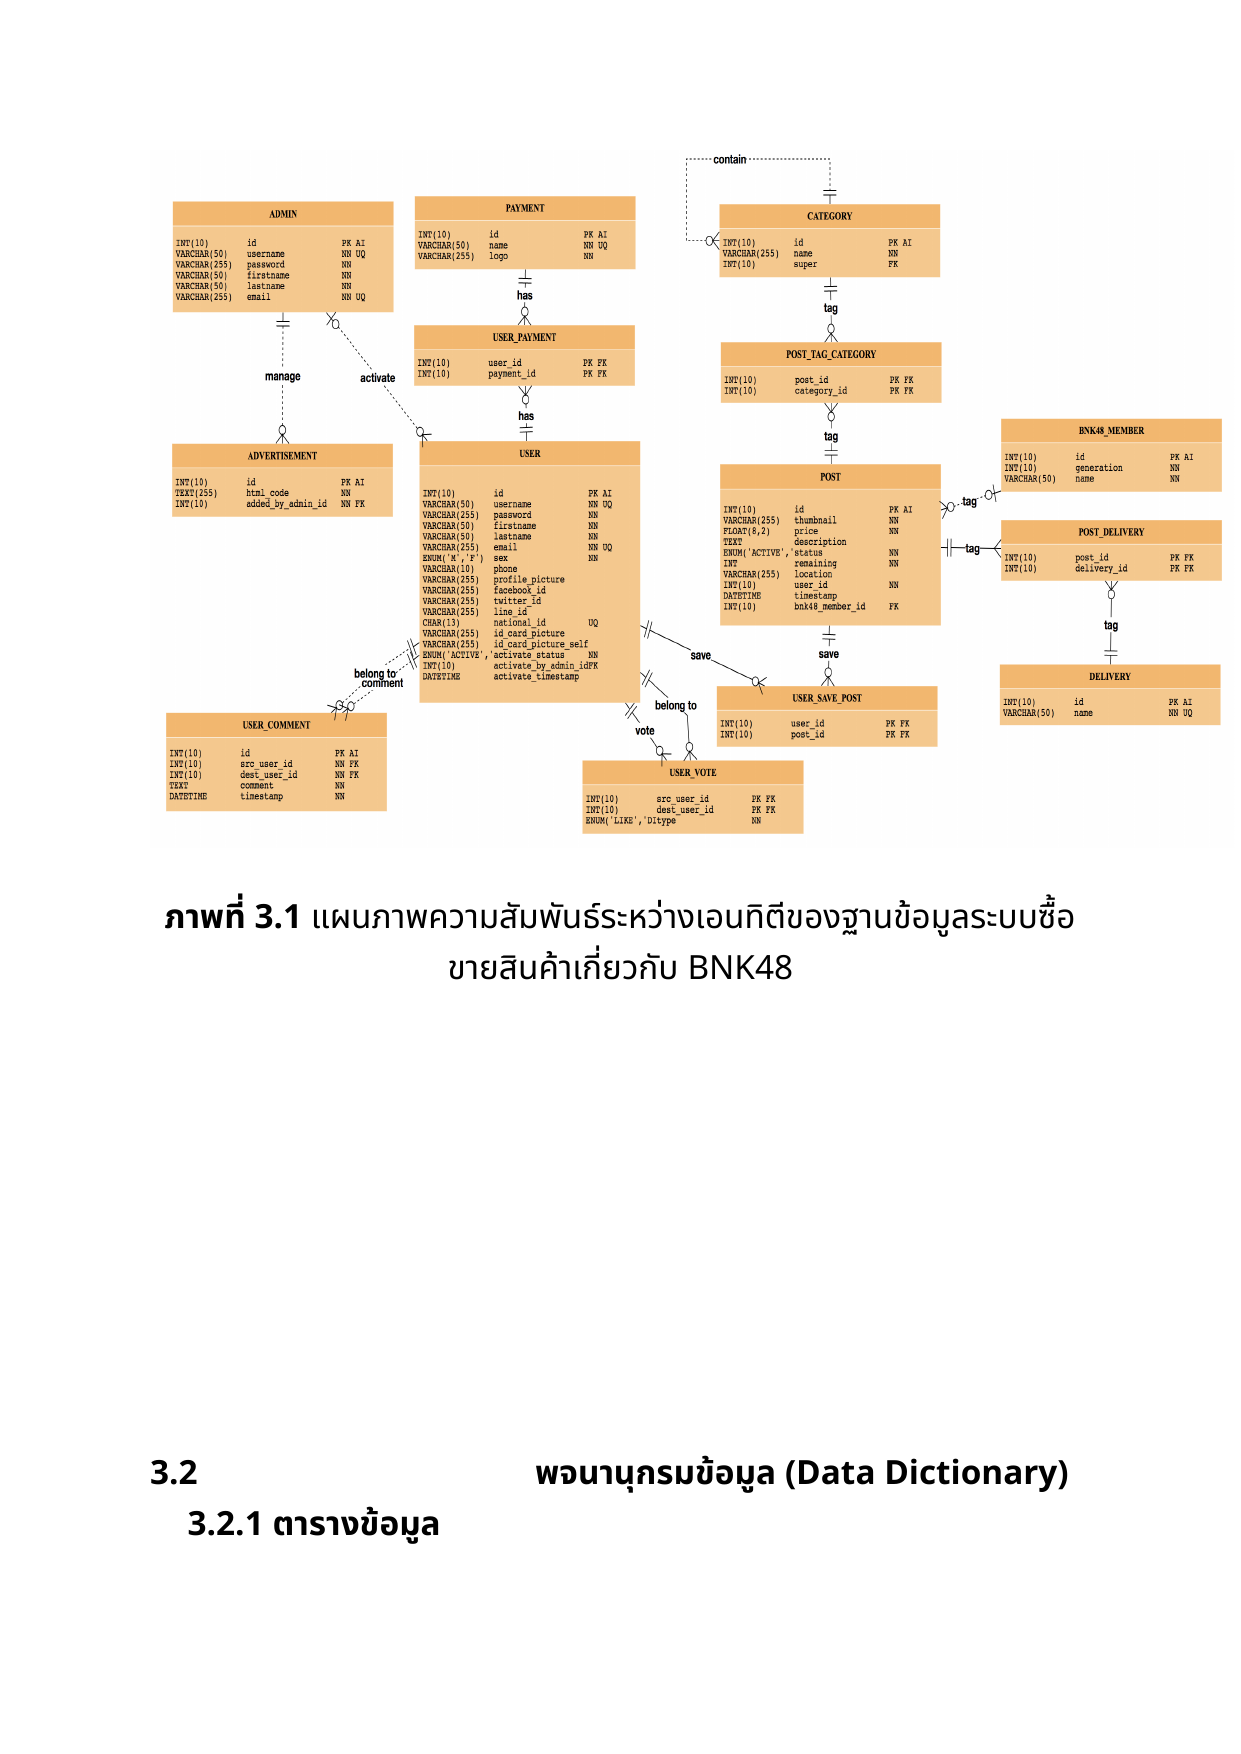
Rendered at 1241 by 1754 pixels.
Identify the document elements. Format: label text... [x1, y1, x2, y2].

picture [150, 150, 1235, 848]
list 3.2.1 ตารางข้อมูล [187, 1499, 1090, 1550]
text ภาพที่ 3.1 แผนภาพความสัมพันธ์ระหว่างเอนทิตีของฐานข้อมูลระบบซื้อขายสินค้าเกี่ยวกับ BNK48 [150, 893, 1090, 994]
list พจนานุกรมข้อมูล (Data Dictionary) [150, 1449, 1090, 1499]
